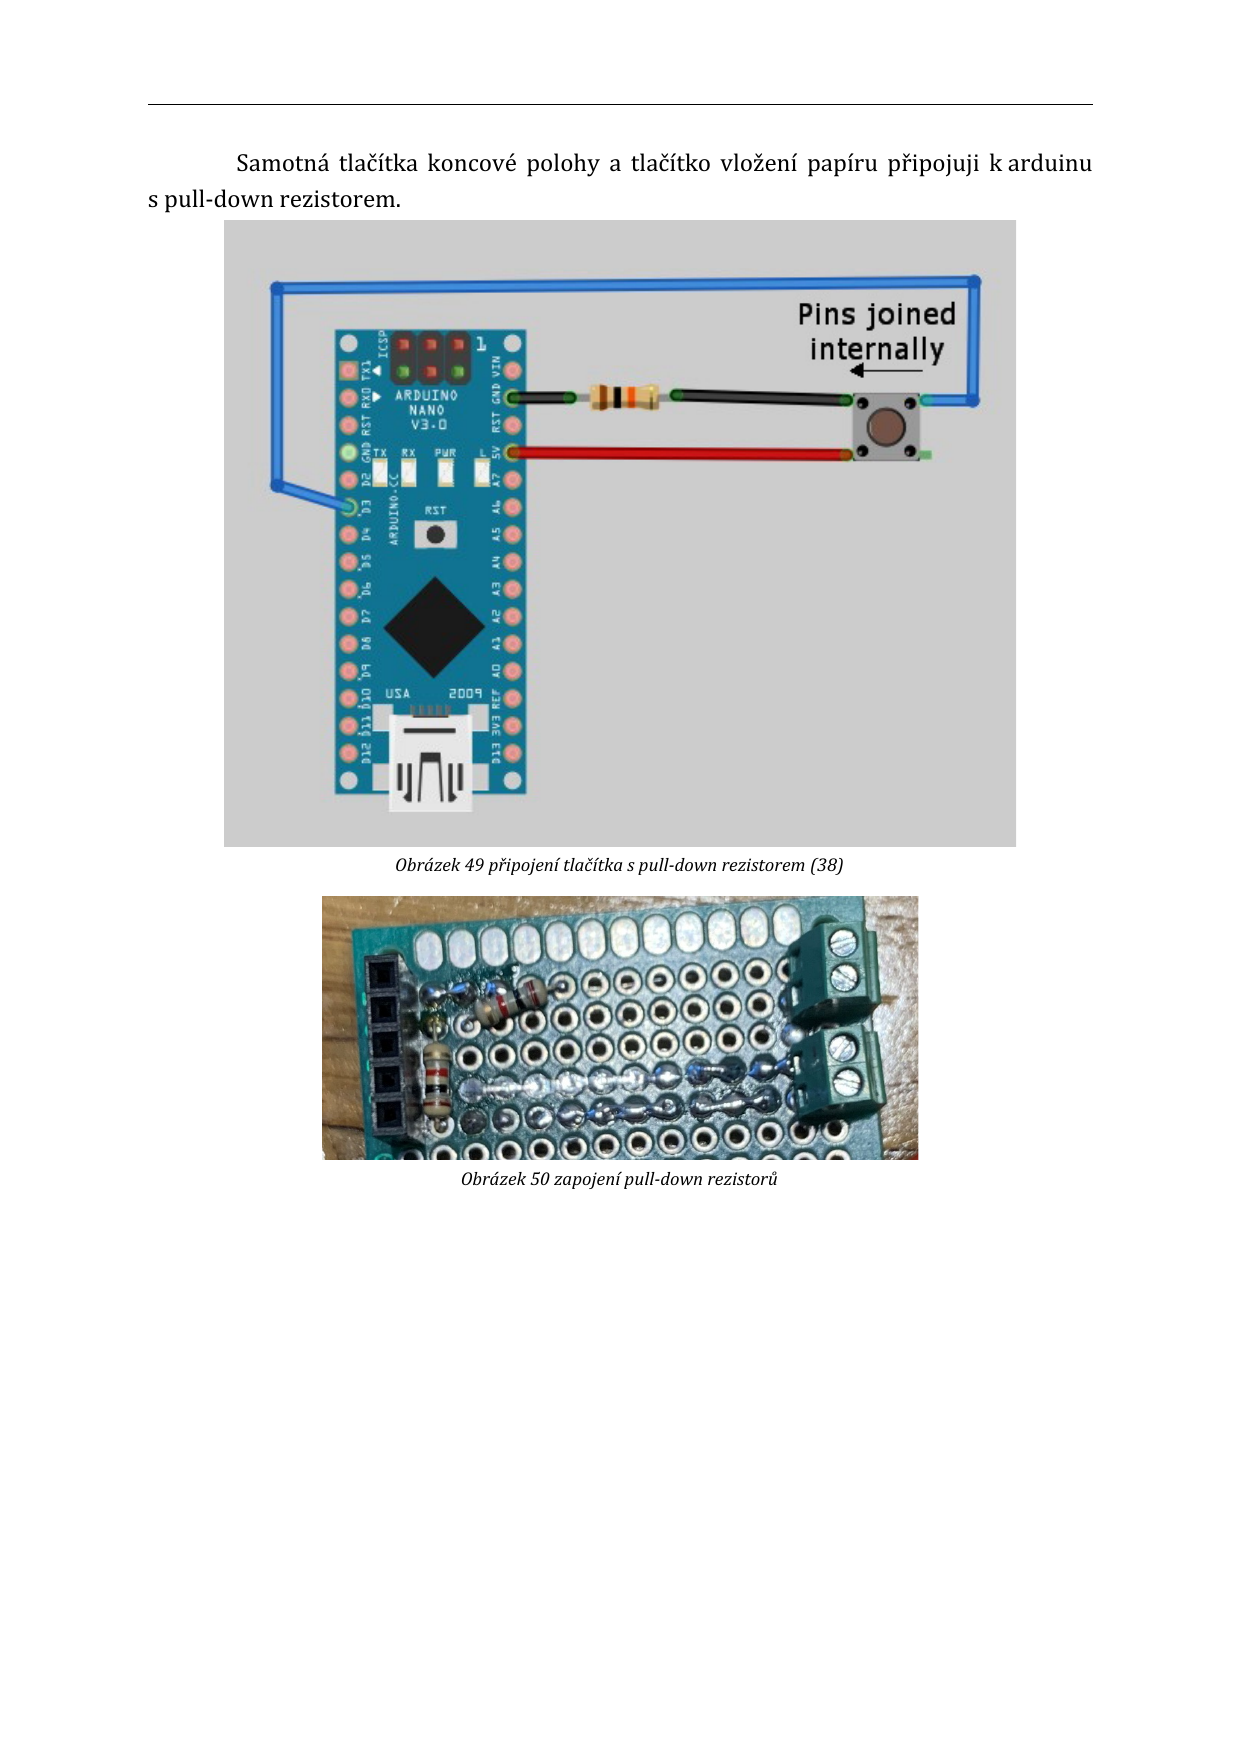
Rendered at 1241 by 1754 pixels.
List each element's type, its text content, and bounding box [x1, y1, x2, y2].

text Obrázek 49 připojení tlačítka s pull-down rezistorem [148, 853, 1093, 876]
text Samotná tlačítka koncové polohy a tlačítko vložení papíru připojuji k arduinu s pull-down rezistorem. [148, 148, 1093, 213]
text Obrázek 50 zapojení pull-down rezistorů [148, 1167, 1093, 1189]
picture [322, 896, 919, 1160]
picture [224, 220, 1017, 847]
